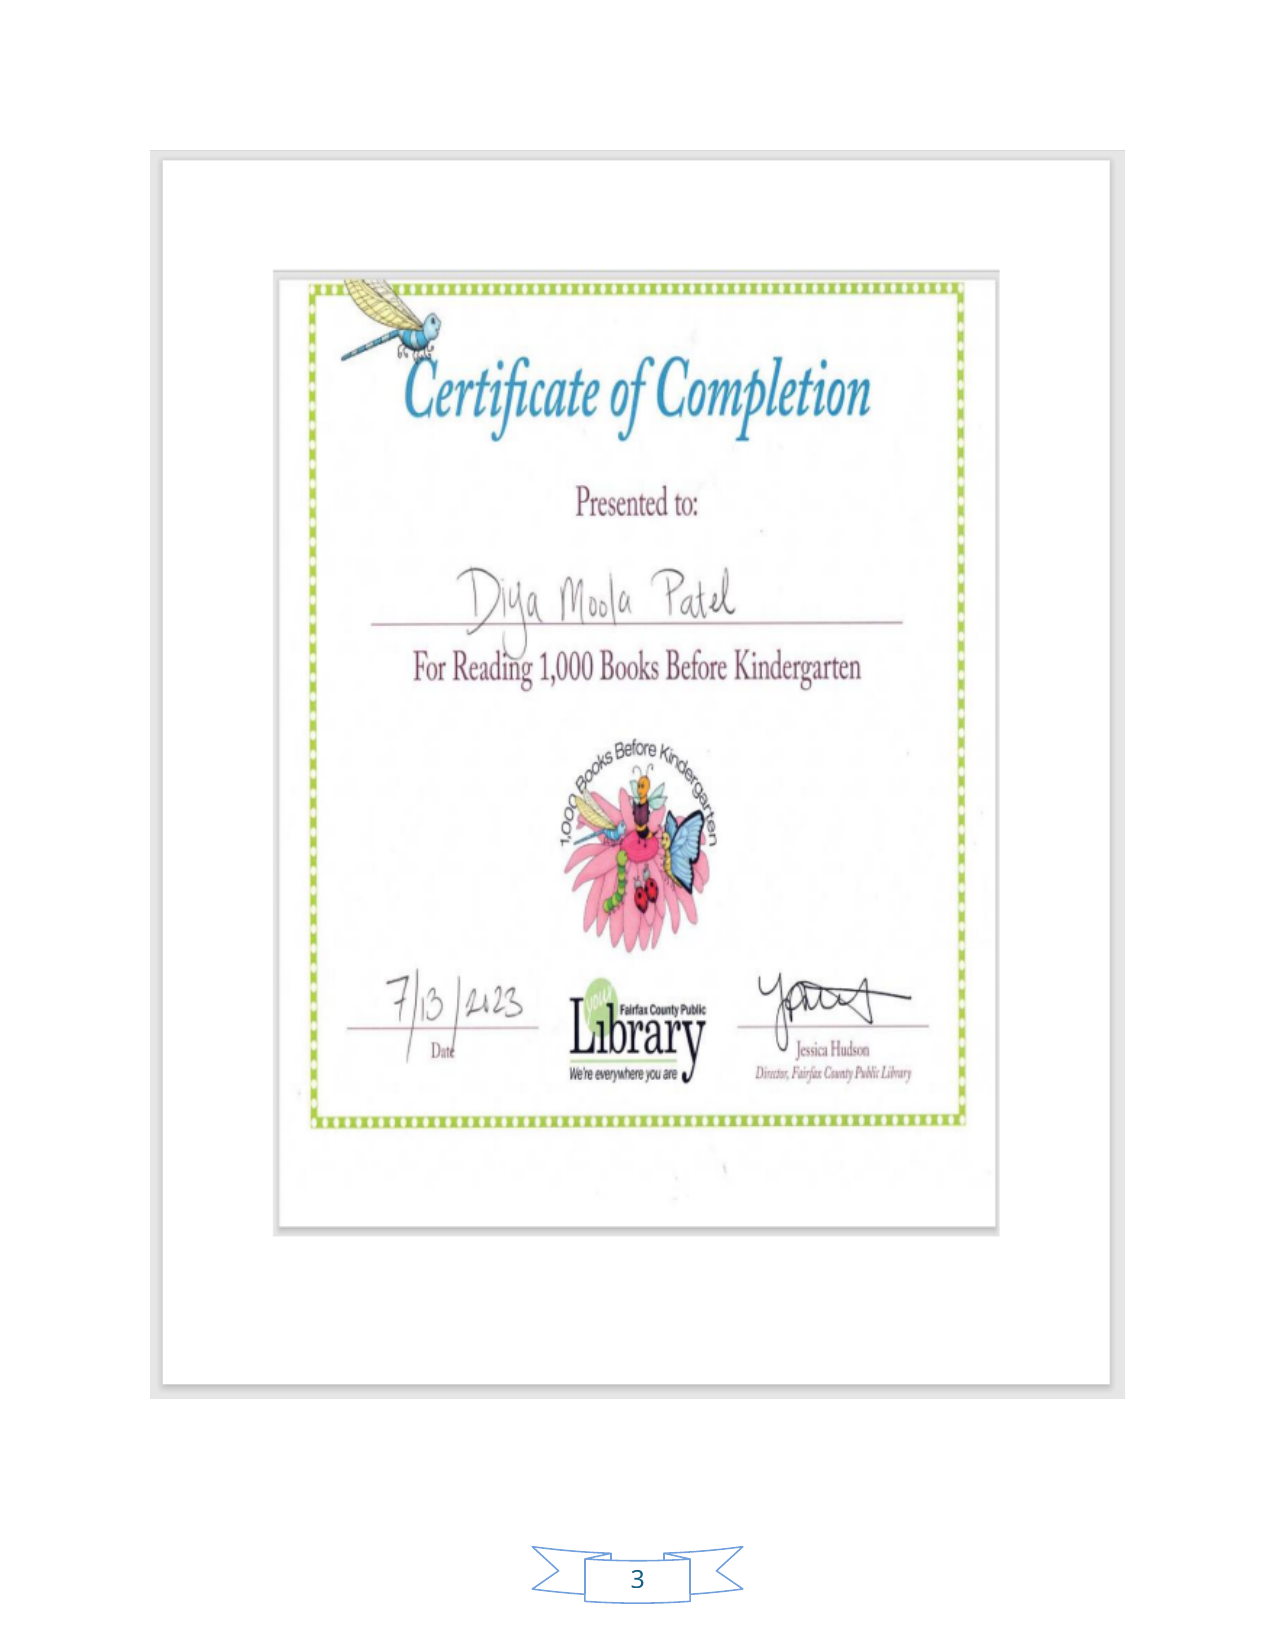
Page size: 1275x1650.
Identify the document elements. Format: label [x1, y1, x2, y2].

picture [150, 150, 1125, 1399]
